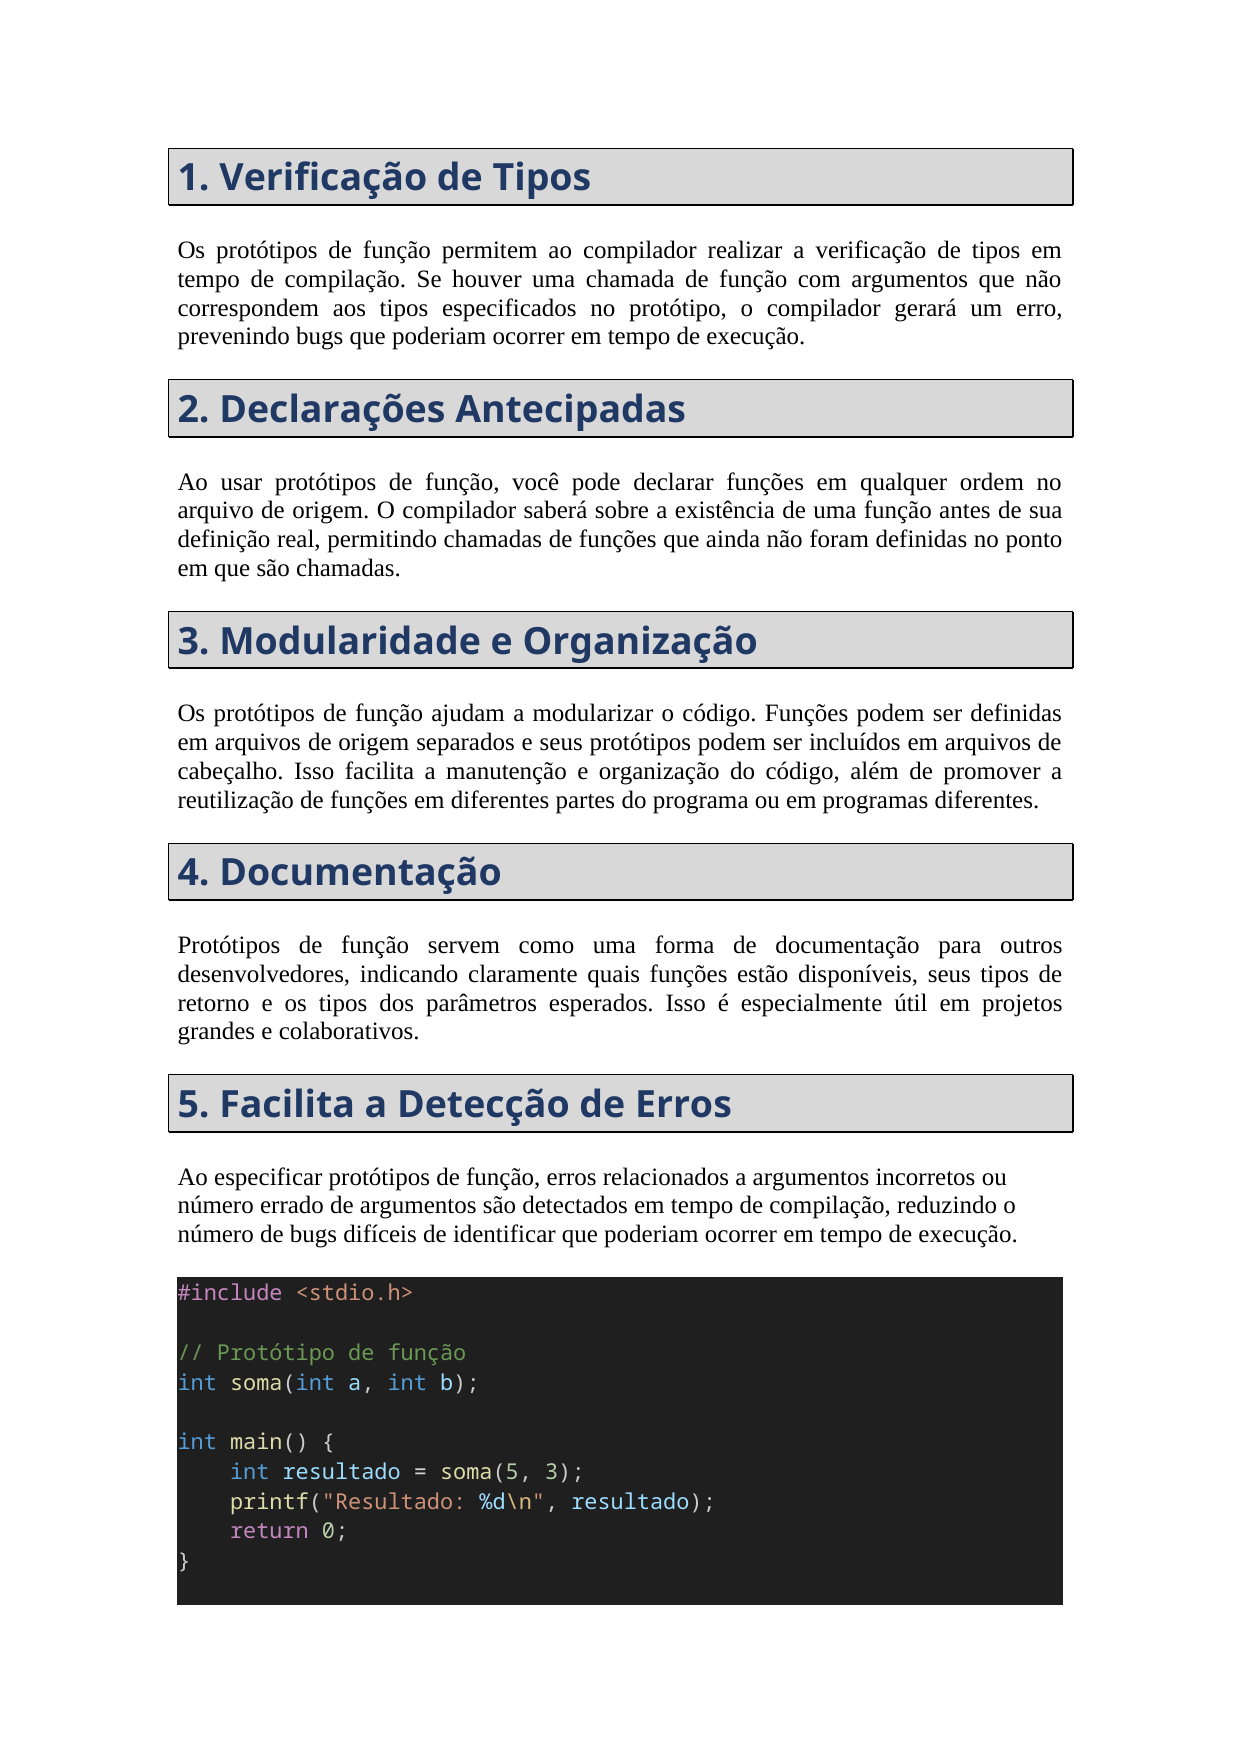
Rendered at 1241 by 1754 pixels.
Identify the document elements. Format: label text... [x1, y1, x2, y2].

text int resultado = soma(5, 3); [177, 1456, 1063, 1486]
text Os protótipos de função permitem ao compilador realizar a verificação de tipos em tempo de compilação. Se houver uma chamada de função com argumentos que não correspondem aos tipos especificados no protótipo, o compilador gerará um erro, prevenindo bugs que poderiam ocorrer em tempo de execução. [177, 235, 1063, 350]
text // Protótipo de função [177, 1337, 1063, 1367]
text int soma(int a, int b); [177, 1367, 1063, 1396]
subtitle 4. Documentação [169, 844, 1072, 899]
text Ao especificar protótipos de função, erros relacionados a argumentos incorretos ou número errado de argumentos são detectados em tempo de compilação, reduzindo o número de bugs difíceis de identificar que poderiam ocorrer em tempo de execução. [177, 1162, 1063, 1248]
text return 0; [177, 1516, 1063, 1545]
subtitle 3. Modularidade e Organização [169, 612, 1072, 667]
text int main() { [177, 1426, 1063, 1456]
text printf("Resultado: %d\n", resultado); [177, 1486, 1063, 1516]
text Protótipos de função servem como uma forma de documentação para outros desenvolvedores, indicando claramente quais funções estão disponíveis, seus tipos de retorno e os tipos dos parâmetros esperados. Isso é especialmente útil em projetos grandes e colaborativos. [177, 930, 1063, 1045]
text } [177, 1545, 1063, 1575]
text Os protótipos de função ajudam a modularizar o código. Funções podem ser definidas em arquivos de origem separados e seus protótipos podem ser incluídos em arquivos de cabeçalho. Isso facilita a manutenção e organização do código, além de promover a reutilização de funções em diferentes partes do programa ou em programas diferentes. [177, 698, 1063, 813]
text Ao usar protótipos de função, você pode declarar funções em qualquer ordem no arquivo de origem. O compilador saberá sobre a existência de uma função antes de sua definição real, permitindo chamadas de funções que ainda não foram definidas no ponto em que são chamadas. [177, 467, 1063, 582]
subtitle 2. Declarações Antecipadas [169, 380, 1072, 436]
text #include <stdio.h> [177, 1277, 1063, 1307]
subtitle 1. Verificação de Tipos [169, 149, 1072, 204]
subtitle 5. Facilita a Detecção de Erros [169, 1075, 1072, 1131]
